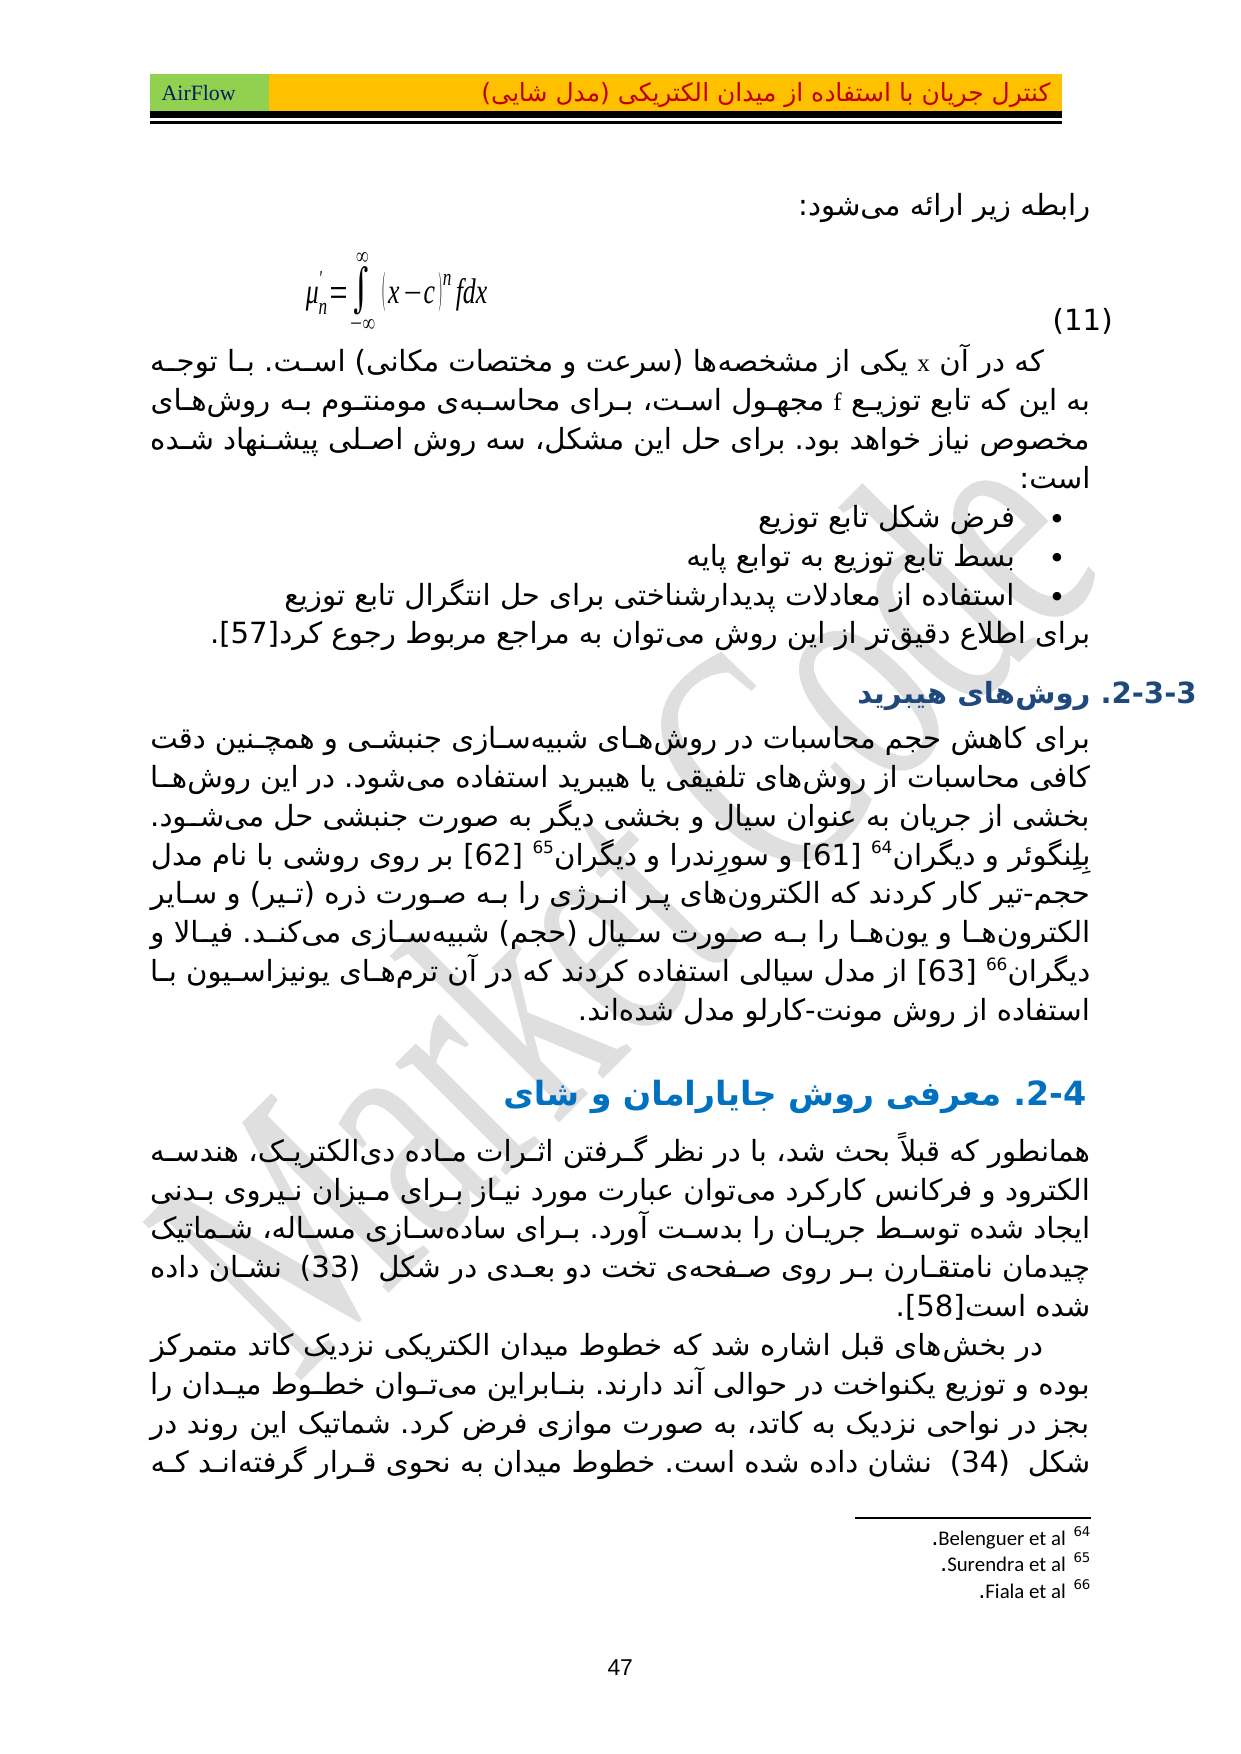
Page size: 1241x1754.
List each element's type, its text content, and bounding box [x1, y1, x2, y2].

list بسط تابع توزیع به توابع پایه [150, 539, 1053, 573]
text معرفی روش جایارامان و شای [150, 1074, 1002, 1113]
text روش‌های هیبرید [150, 677, 1090, 711]
list استفاده از معادلات پدیدارشناختی برای حل انتگرال تابع توزیع [150, 578, 1053, 612]
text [150, 188, 1090, 222]
text برای کاهش حجم محاسبات در روش‌های شبیه‌سازی جنبشی و همچنین دقت کافی محاسبات از روش‌های تلفیقی یا هیبرید استفاده می‌شود. در این روش‌ها بخشی از جریان به عنوان سیال و بخشی دیگر به صورت جنبشی حل می‌شود. بِلِنگوئر و دیگران [61] و سورِندرا و دیگران [62] بر روی روشی با نام مدل حجم-تیر کار کردند که الکترون‌های پر انرژی را به صورت ذره (تیر) و سایر الکترون‌ها و یون‌ها را به صورت سیال (حجم) شبیه‌سازی می‌کند. فیالا و دیگران [63] از مدل سیالی استفاده کردند که در آن ترم‌های یونیزاسیون با استفاده از روش مونت-کارلو مدل شده‌اند. [150, 721, 1090, 1028]
list فرض شکل تابع توزیع [150, 500, 1053, 534]
text که در آن x یکی از مشخصه‌ها (سرعت و مختصات مکانی) است. با توجه به این که تابع توزیع f مجهول است، برای محاسبه‌ی مومنتوم به روش‌های مخصوص نیاز خواهد بود. برای حل این مشکل، سه روش اصلی پیشنهاد شده است: [150, 344, 1090, 495]
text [150, 1329, 1090, 1479]
text برای اطلاع دقیق‌تر از این روش می‌توان به مراجع مربوط رجوع کرد[57]. [150, 617, 1090, 651]
text همانطور که قبلاً بحث شد، با در نظر گرفتن اثرات ماده دی‌الکتریک، هندسه الکترود و فرکانس کارکرد می‌توان عبارت مورد نیاز برای میزان نیروی بدنی ایجاد شده توسط جریان را بدست آورد. برای ساده‌سازی مساله، شماتیک چیدمان نامتقارن بر روی صفحه‌ی تخت دو بعدی در ‏شکل (33) نشان داده شده است[58]. [150, 1134, 1090, 1324]
